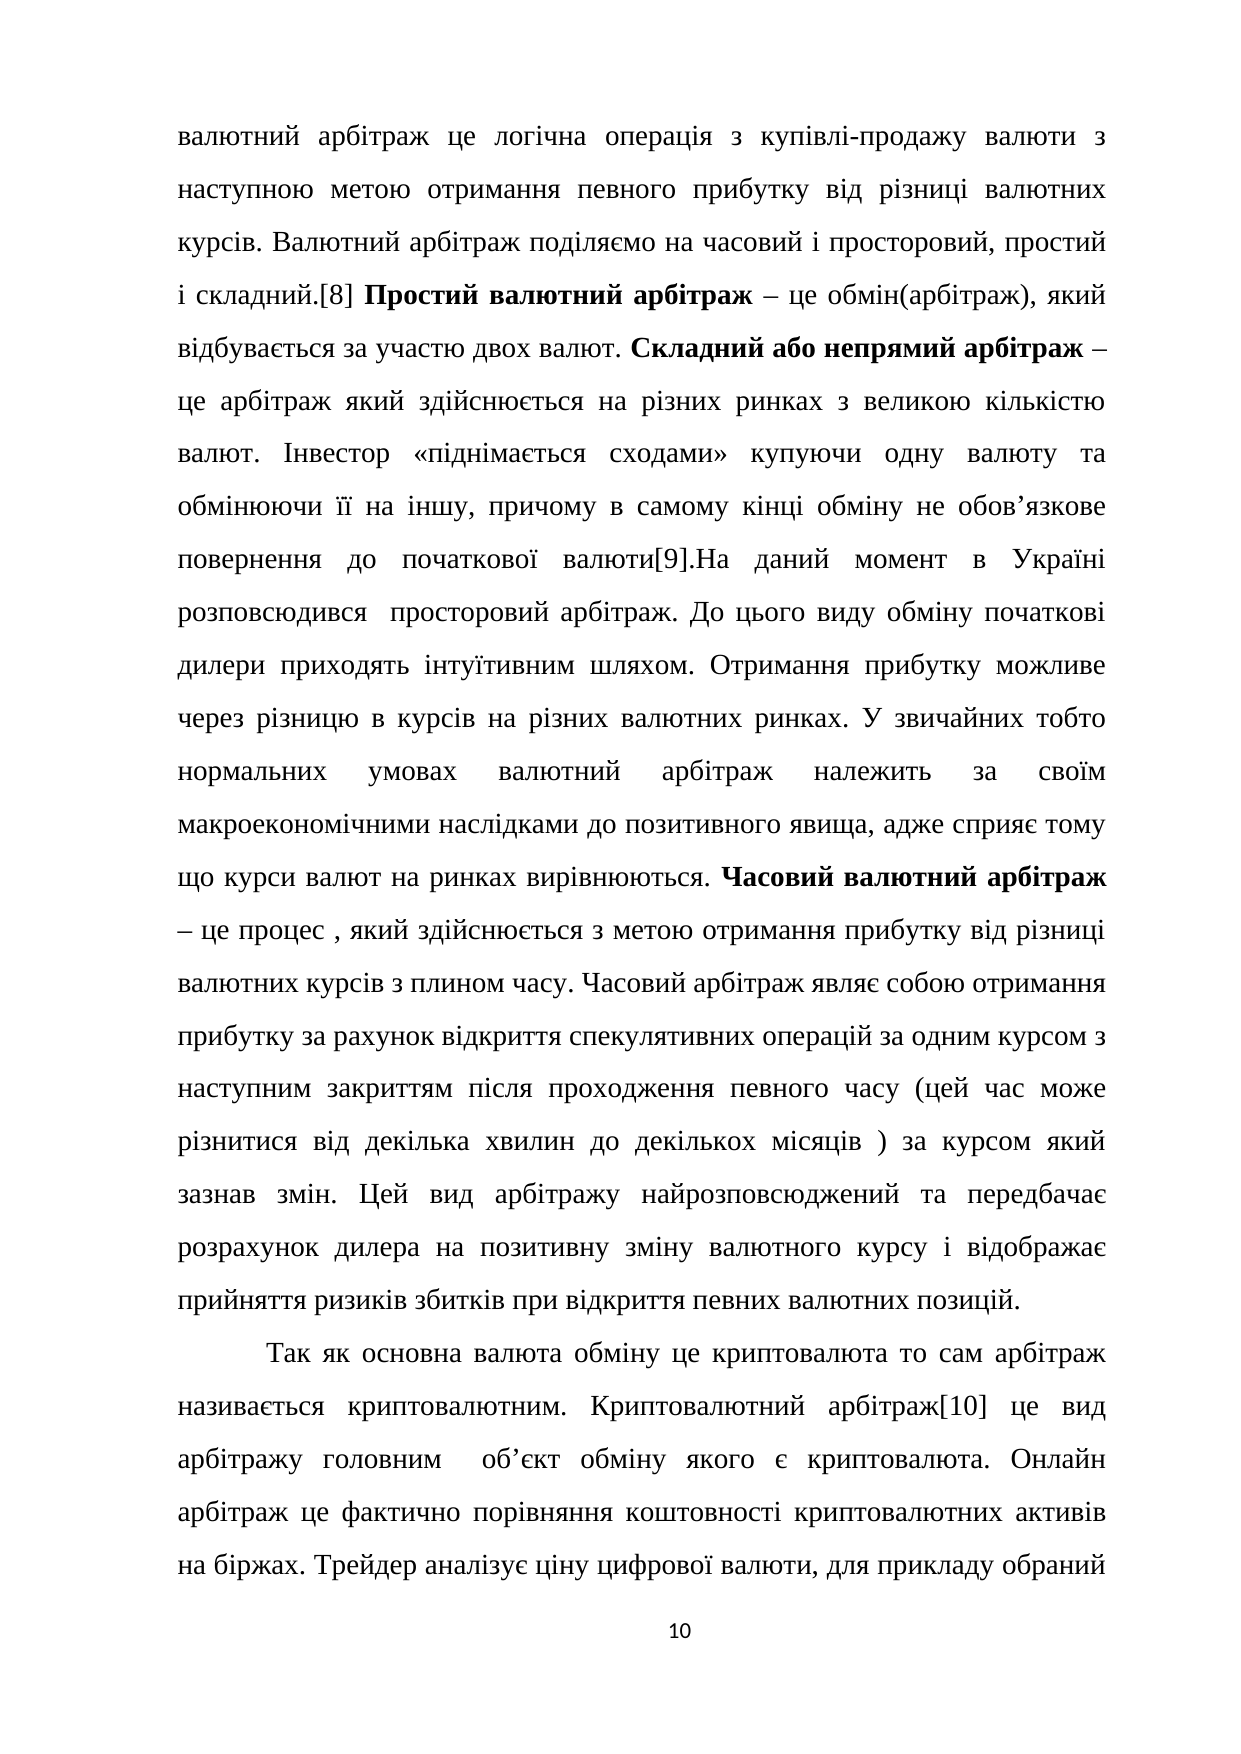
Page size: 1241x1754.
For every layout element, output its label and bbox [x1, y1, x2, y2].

text [177, 1336, 1107, 1581]
text [177, 118, 1107, 1316]
